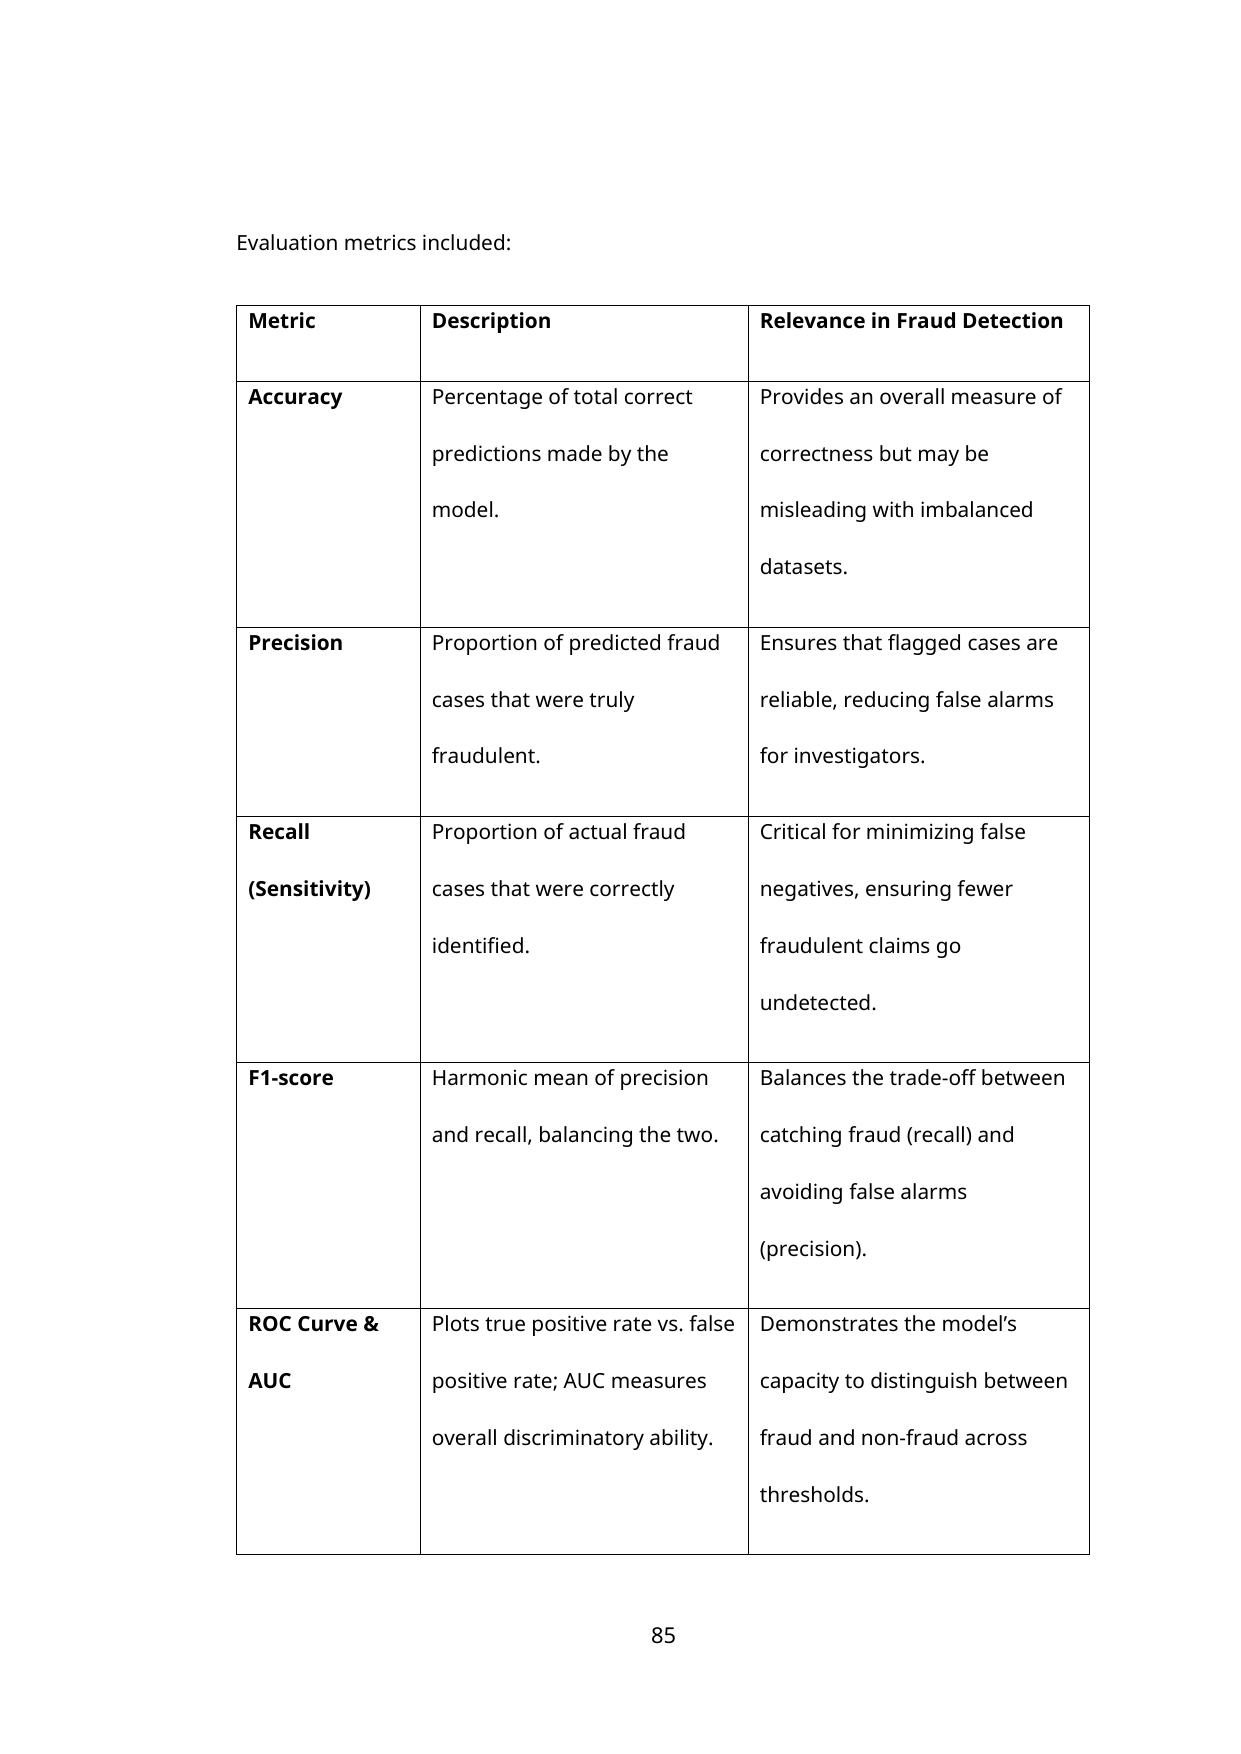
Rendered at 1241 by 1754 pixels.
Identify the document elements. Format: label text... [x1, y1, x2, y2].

text Evaluation metrics included: [236, 228, 1090, 256]
table_cell Plots true positive rate vs. false positive rate; AUC measures overall discriminatory ability. [421, 1309, 748, 1554]
table_cell Balances the trade-off between catching fraud (recall) and avoiding false alarms (precision). [749, 1063, 1089, 1308]
table_cell Critical for minimizing false negatives, ensuring fewer fraudulent claims go undetected. [749, 817, 1089, 1062]
table_cell Recall (Sensitivity) [237, 817, 420, 1062]
table_header Relevance in Fraud Detection [749, 306, 1089, 381]
table_cell Harmonic mean of precision and recall, balancing the two. [421, 1063, 748, 1308]
table_cell Percentage of total correct predictions made by the model. [421, 382, 748, 627]
table_cell F1-score [237, 1063, 420, 1308]
table_cell ROC Curve & AUC [237, 1309, 420, 1554]
table_header Metric [237, 306, 420, 381]
table_cell Accuracy [237, 382, 420, 627]
table_cell Ensures that flagged cases are reliable, reducing false alarms for investigators. [749, 628, 1089, 816]
table_cell Proportion of predicted fraud cases that were truly fraudulent. [421, 628, 748, 816]
table_cell Demonstrates the model’s capacity to distinguish between fraud and non-fraud across thresholds. [749, 1309, 1089, 1554]
table_cell Provides an overall measure of correctness but may be misleading with imbalanced datasets. [749, 382, 1089, 627]
table_cell Precision [237, 628, 420, 816]
table_header Description [421, 306, 748, 381]
table_cell Proportion of actual fraud cases that were correctly identified. [421, 817, 748, 1062]
